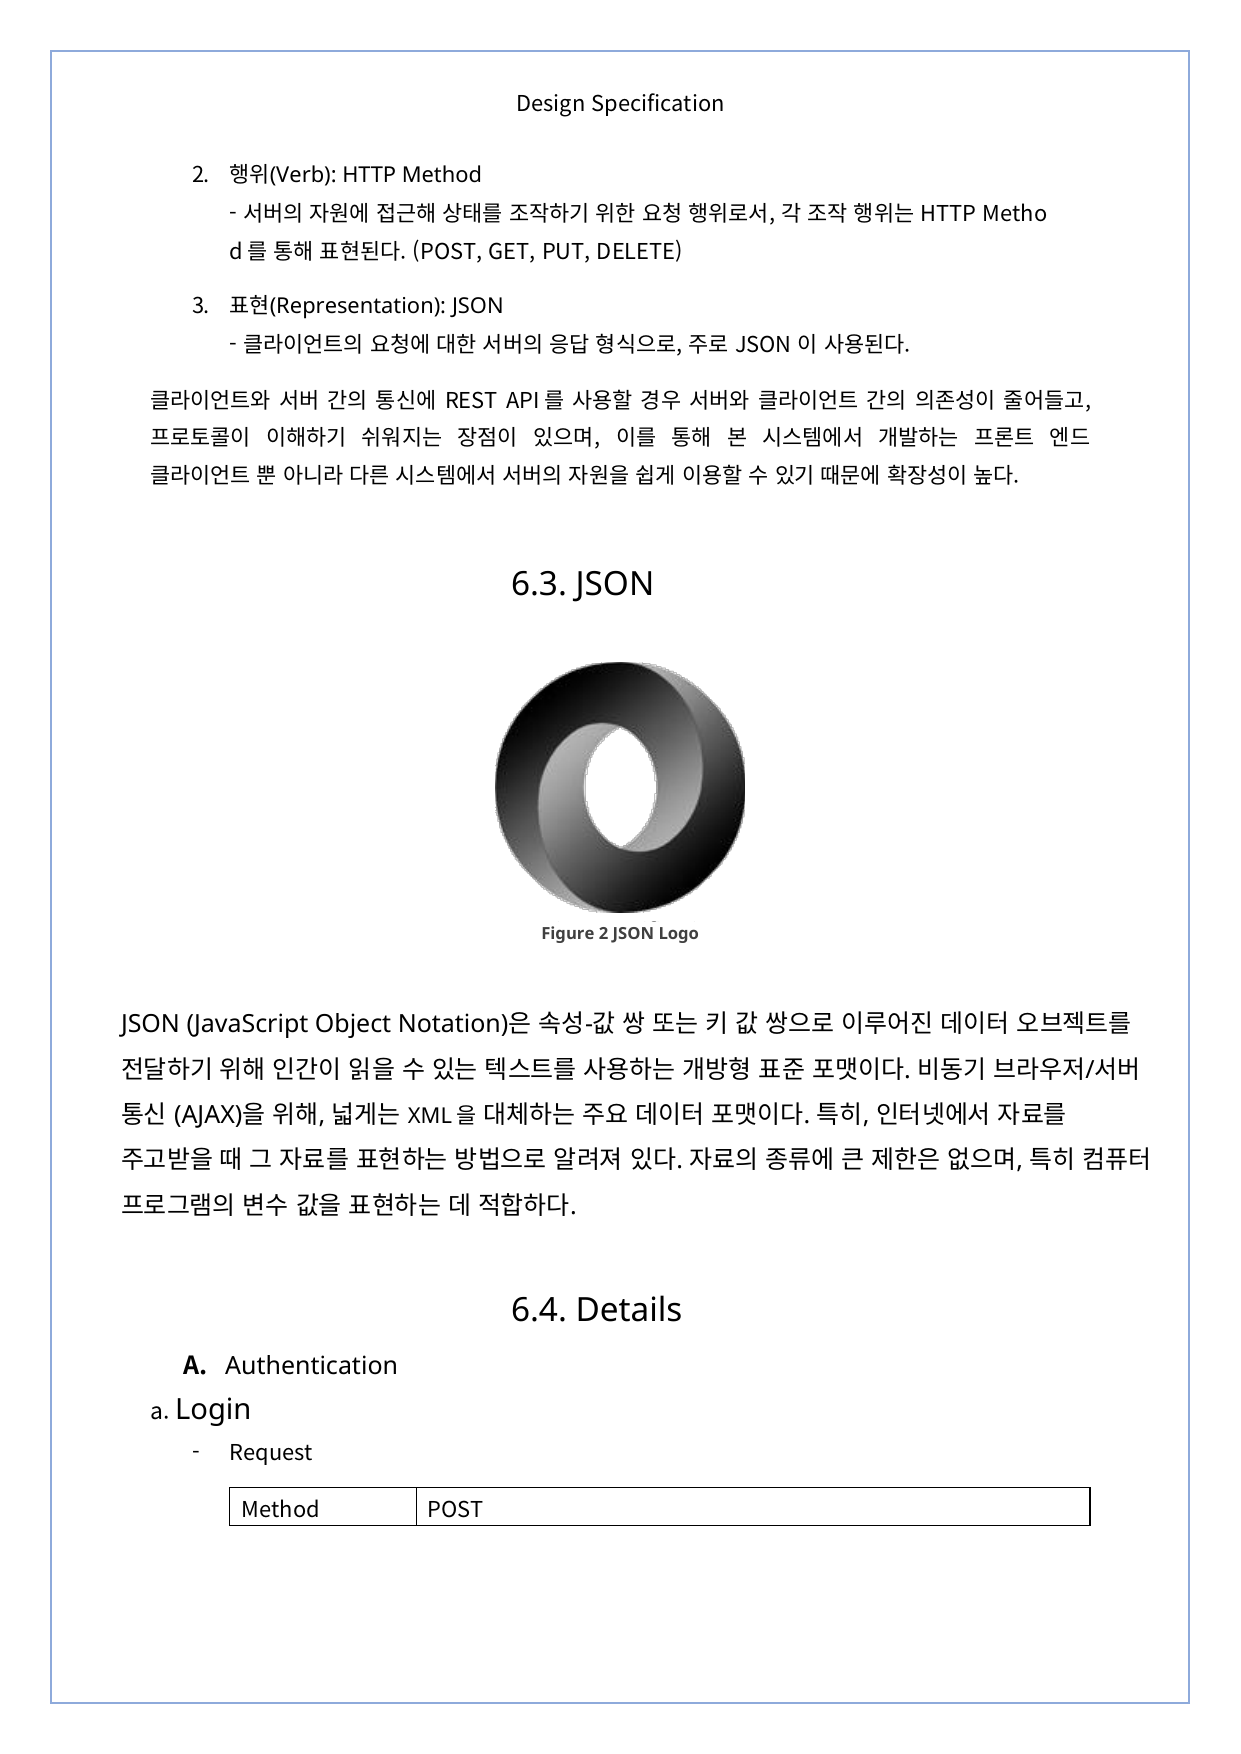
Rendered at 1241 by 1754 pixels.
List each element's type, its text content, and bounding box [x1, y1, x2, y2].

text 클라이언트와 서버 간의 통신에 REST API를 사용할 경우 서버와 클라이언트 간의 의존성이 줄어들고, 프로토콜이 이해하기 쉬워지는 장점이 있으며, 이를 통해 본 시스템에서 개발하는 프론트 엔드 클라이언트 뿐 아니라 다른 시스템에서 서버의 자원을 쉽게 이용할 수 있기 때문에 확장성이 높다. [150, 383, 1091, 489]
list 표현(Representation): JSON [192, 288, 1157, 319]
text - 서버의 자원에 접근해 상태를 조작하기 위한 요청 행위로서, 각 조작 행위는 HTTP Method를 통해 표현된다. (POST, GET, PUT, DELETE) [229, 196, 1048, 265]
table_header POST [417, 1488, 1089, 1525]
subtitle Authentication [183, 1345, 1157, 1381]
picture [495, 662, 745, 913]
text JSON (JavaScript Object Notation)은 속성-값 쌍 또는 키 값 쌍으로 이루어진 데이터 오브젝트를 전달하기 위해 인간이 읽을 수 있는 텍스트를 사용하는 개방형 표준 포맷이다. 비동기 브라우저/서버 통신 (AJAX)을 위해, 넓게는 XML을 대체하는 주요 데이터 포맷이다. 특히, 인터넷에서 자료를 주고받을 때 그 자료를 표현하는 방법으로 알려져 있다. 자료의 종류에 큰 제한은 없으며, 특히 컴퓨터 프로그램의 변수 값을 표현하는 데 적합하다. [121, 1004, 1157, 1221]
subtitle 6.4. Details [511, 1286, 1157, 1331]
subtitle Login [150, 1388, 1157, 1428]
text - 클라이언트의 요청에 대한 서버의 응답 형식으로, 주로 JSON 이 사용된다. [229, 327, 1157, 359]
list 행위(Verb): HTTP Method [192, 157, 1157, 189]
text Design Specification [243, 86, 998, 118]
text - Request [192, 1435, 1157, 1467]
table_header Method [230, 1488, 416, 1525]
subtitle 6.3. JSON [511, 559, 1157, 605]
